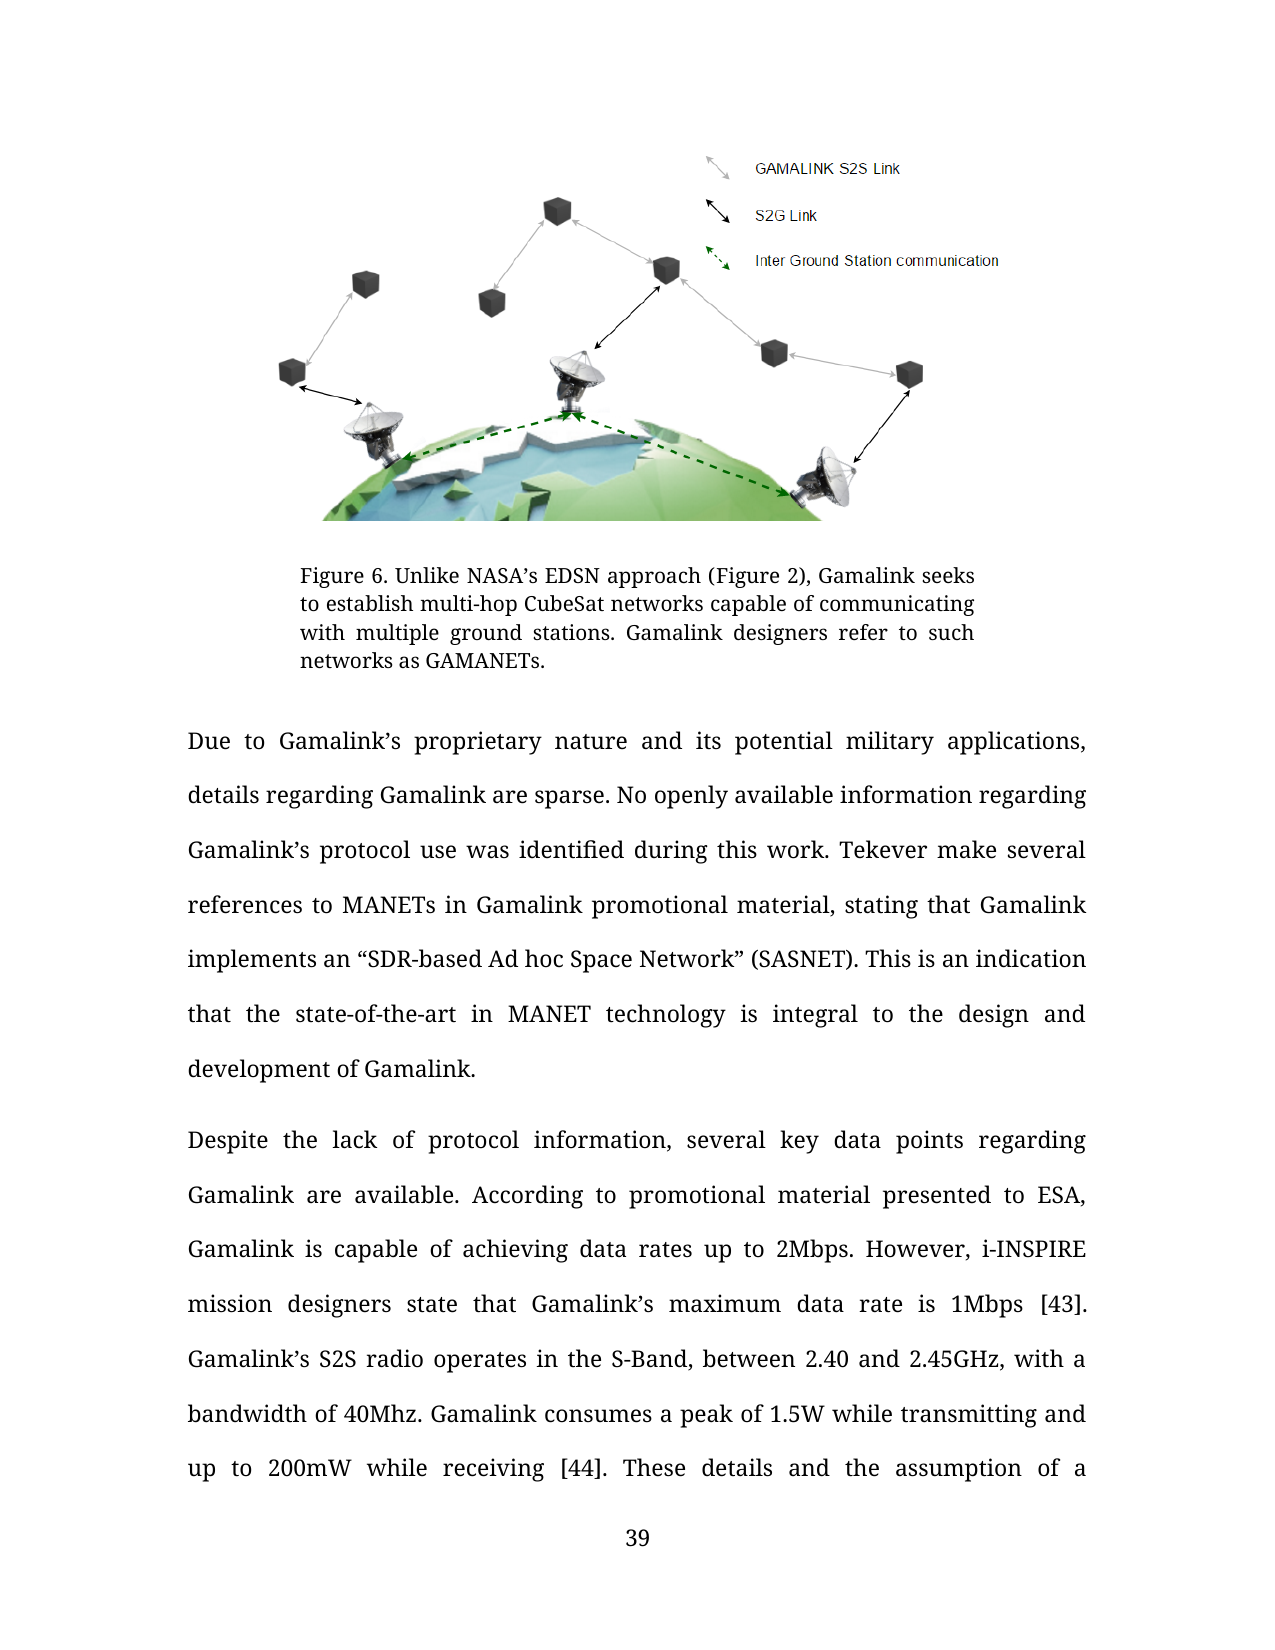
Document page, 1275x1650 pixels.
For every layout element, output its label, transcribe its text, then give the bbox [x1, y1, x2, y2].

text Figure 6. Unlike NASA’s EDSN approach (Figure 2), Gamalink seeks to establish multi-hop CubeSat networks capable of communicating with multiple ground stations. Gamalink designers refer to such networks as GAMANETs. [300, 561, 975, 674]
picture [265, 149, 1010, 521]
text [187, 1124, 1087, 1483]
text Due to Gamalink’s proprietary nature and its potential military applications, details regarding Gamalink are sparse. No openly available information regarding Gamalink’s protocol use was identified during this work. Tekever make several references to MANETs in Gamalink promotional material, stating that Gamalink implements an “SDR-based Ad hoc Space Network” (SASNET). This is an indication that the state-of-the-art in MANET technology is integral to the design and development of Gamalink. [187, 724, 1087, 1084]
